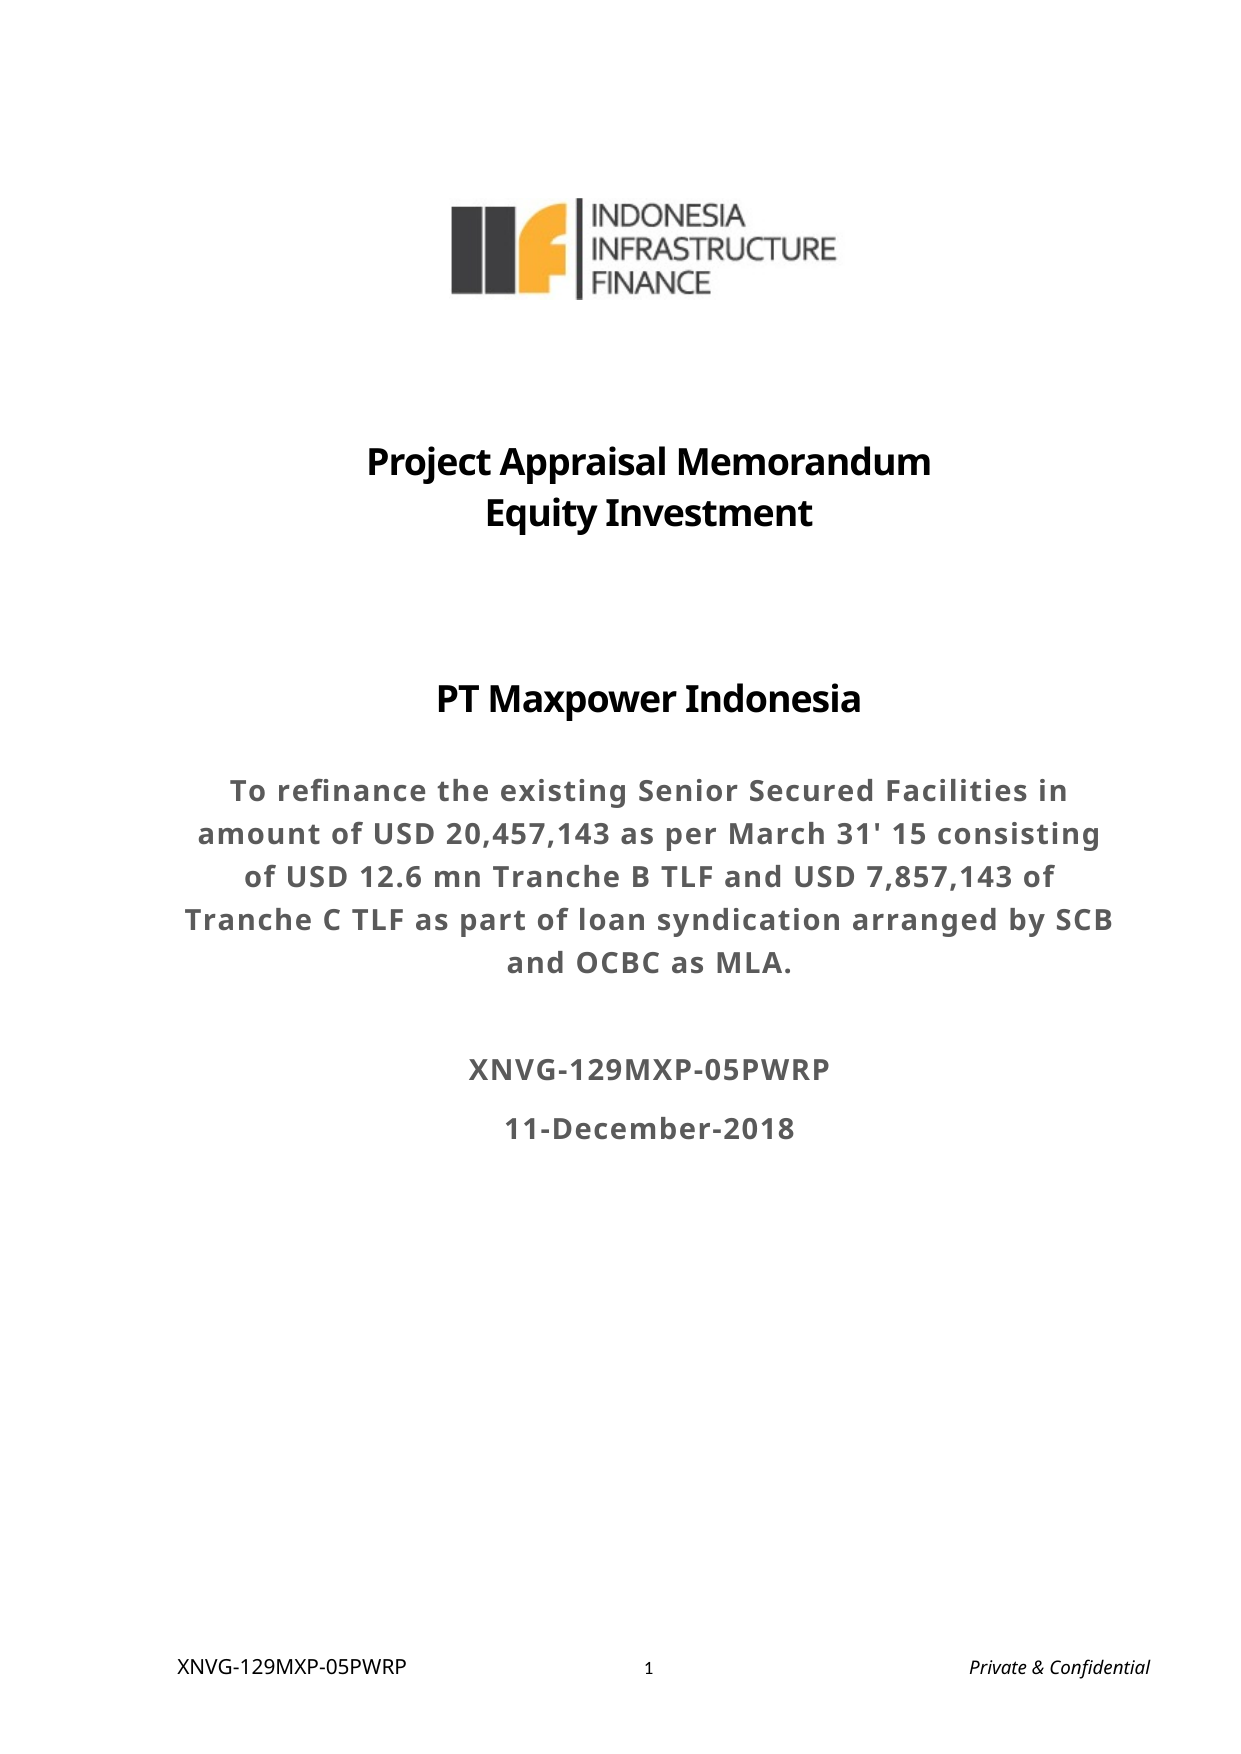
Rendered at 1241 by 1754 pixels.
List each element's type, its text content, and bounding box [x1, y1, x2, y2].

subtitle To refinance the existing Senior Secured Facilities in amount of USD 20,457,143 as per March 31' 15 consisting of USD 12.6 mn Tranche B TLF and USD 7,857,143 of Tranche C TLF as part of loan syndication arranged by SCB and OCBC as MLA. [177, 771, 1122, 982]
picture [449, 198, 850, 300]
title Equity Investment [177, 486, 1122, 537]
subtitle XNVG-129MXP-05PWRP [177, 1049, 1122, 1088]
subtitle 11-December-2018 [177, 1108, 1122, 1148]
title PT Maxpower Indonesia [177, 672, 1122, 723]
title Project Appraisal Memorandum [177, 435, 1122, 486]
